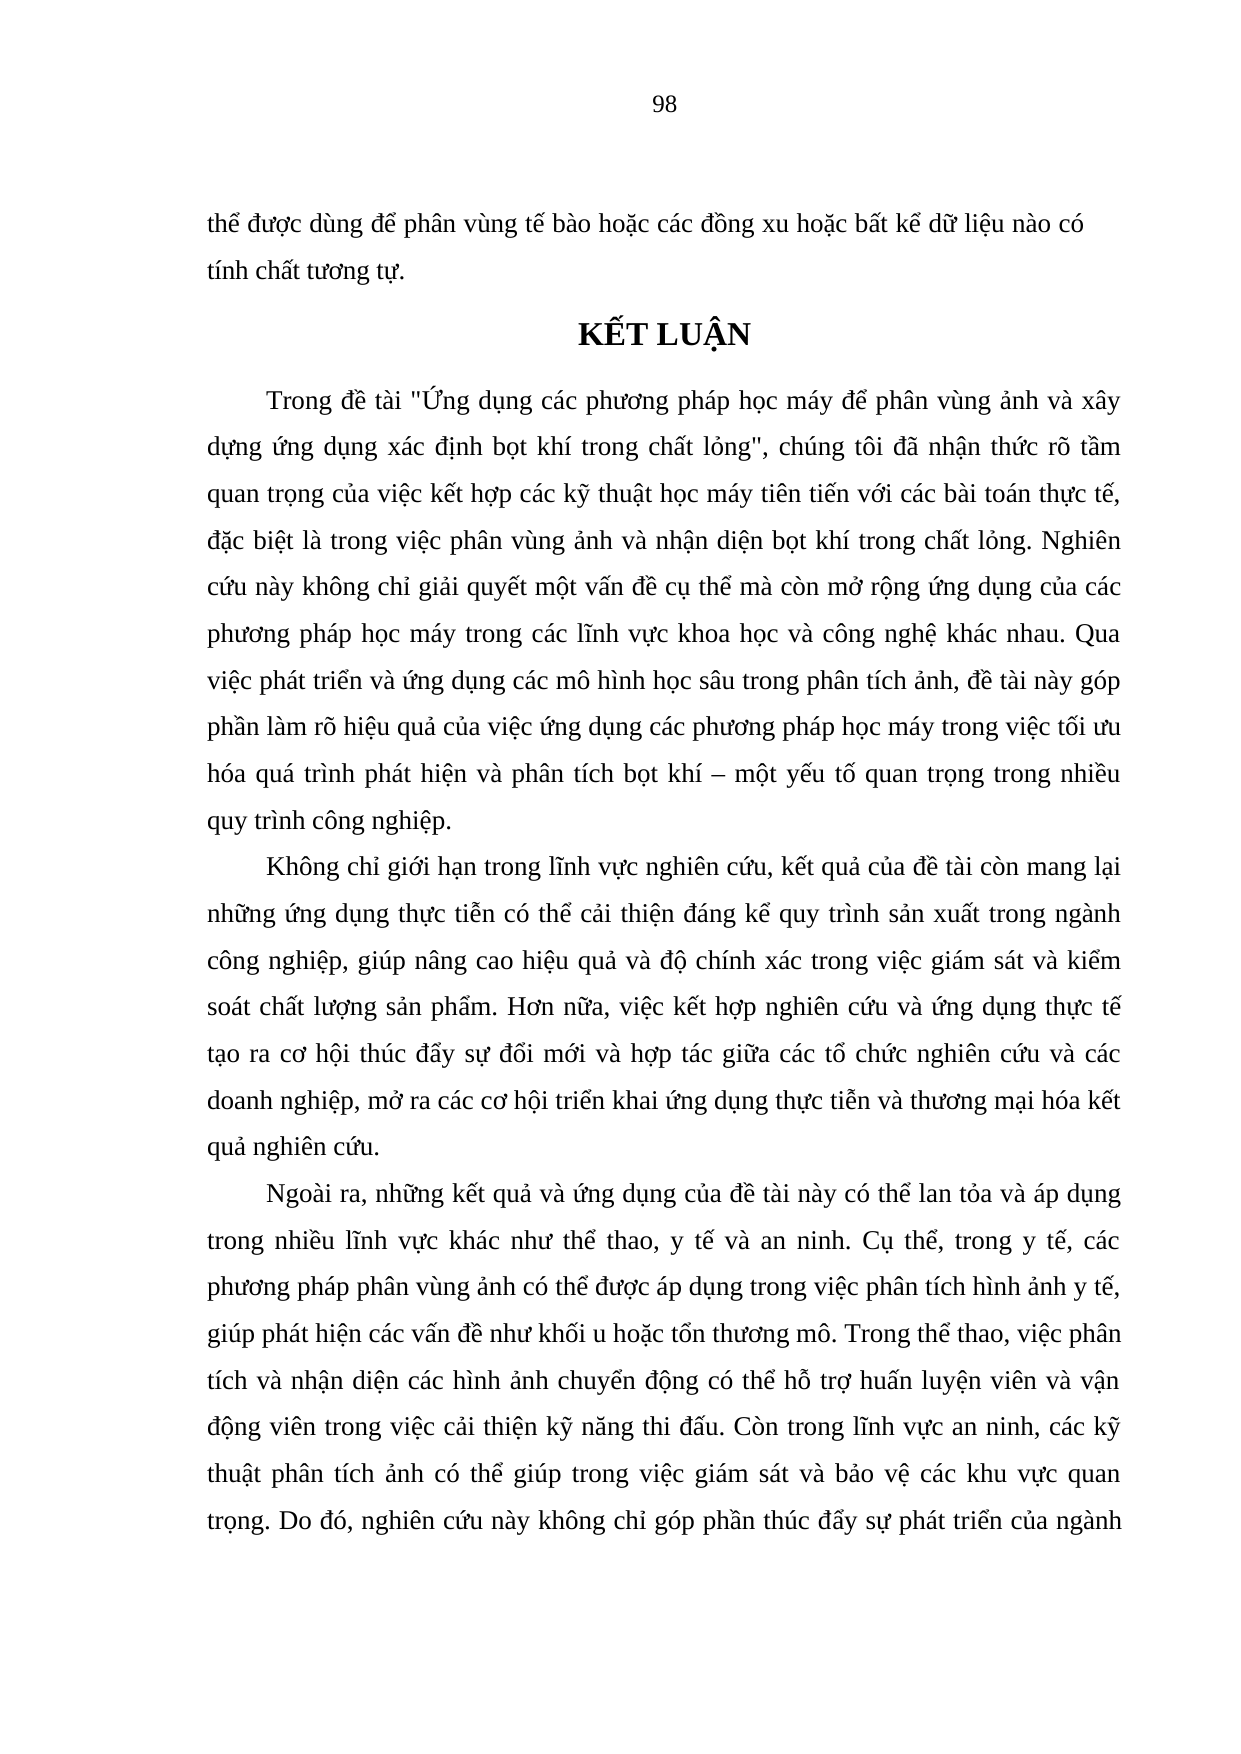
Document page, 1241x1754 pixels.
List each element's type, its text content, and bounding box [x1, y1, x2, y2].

subtitle KẾT LUẬN [207, 314, 1122, 352]
text Trong đề tài "Ứng dụng các phương pháp học máy để phân vùng ảnh và xây dựng ứng dụng xác định bọt khí trong chất lỏng", chúng tôi đã nhận thức rõ tầm quan trọng của việc kết hợp các kỹ thuật học máy tiên tiến với các bài toán thực tế, đặc biệt là trong việc phân vùng ảnh và nhận diện bọt khí trong chất lỏng. Nghiên cứu này không chỉ giải quyết một vấn đề cụ thể mà còn mở rộng ứng dụng của các phương pháp học máy trong các lĩnh vực khoa học và công nghệ khác nhau. Qua việc phát triển và ứng dụng các mô hình học sâu trong phân tích ảnh, đề tài này góp phần làm rõ hiệu quả của việc ứng dụng các phương pháp học máy trong việc tối ưu hóa quá trình phát hiện và phân tích bọt khí – một yếu tố quan trọng trong nhiều quy trình công nghiệp. [207, 384, 1122, 835]
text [207, 1177, 1122, 1535]
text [207, 207, 1084, 285]
text Không chỉ giới hạn trong lĩnh vực nghiên cứu, kết quả của đề tài còn mang lại những ứng dụng thực tiễn có thể cải thiện đáng kể quy trình sản xuất trong ngành công nghiệp, giúp nâng cao hiệu quả và độ chính xác trong việc giám sát và kiểm soát chất lượng sản phẩm. Hơn nữa, việc kết hợp nghiên cứu và ứng dụng thực tế tạo ra cơ hội thúc đẩy sự đổi mới và hợp tác giữa các tổ chức nghiên cứu và các doanh nghiệp, mở ra các cơ hội triển khai ứng dụng thực tiễn và thương mại hóa kết quả nghiên cứu. [207, 851, 1122, 1162]
